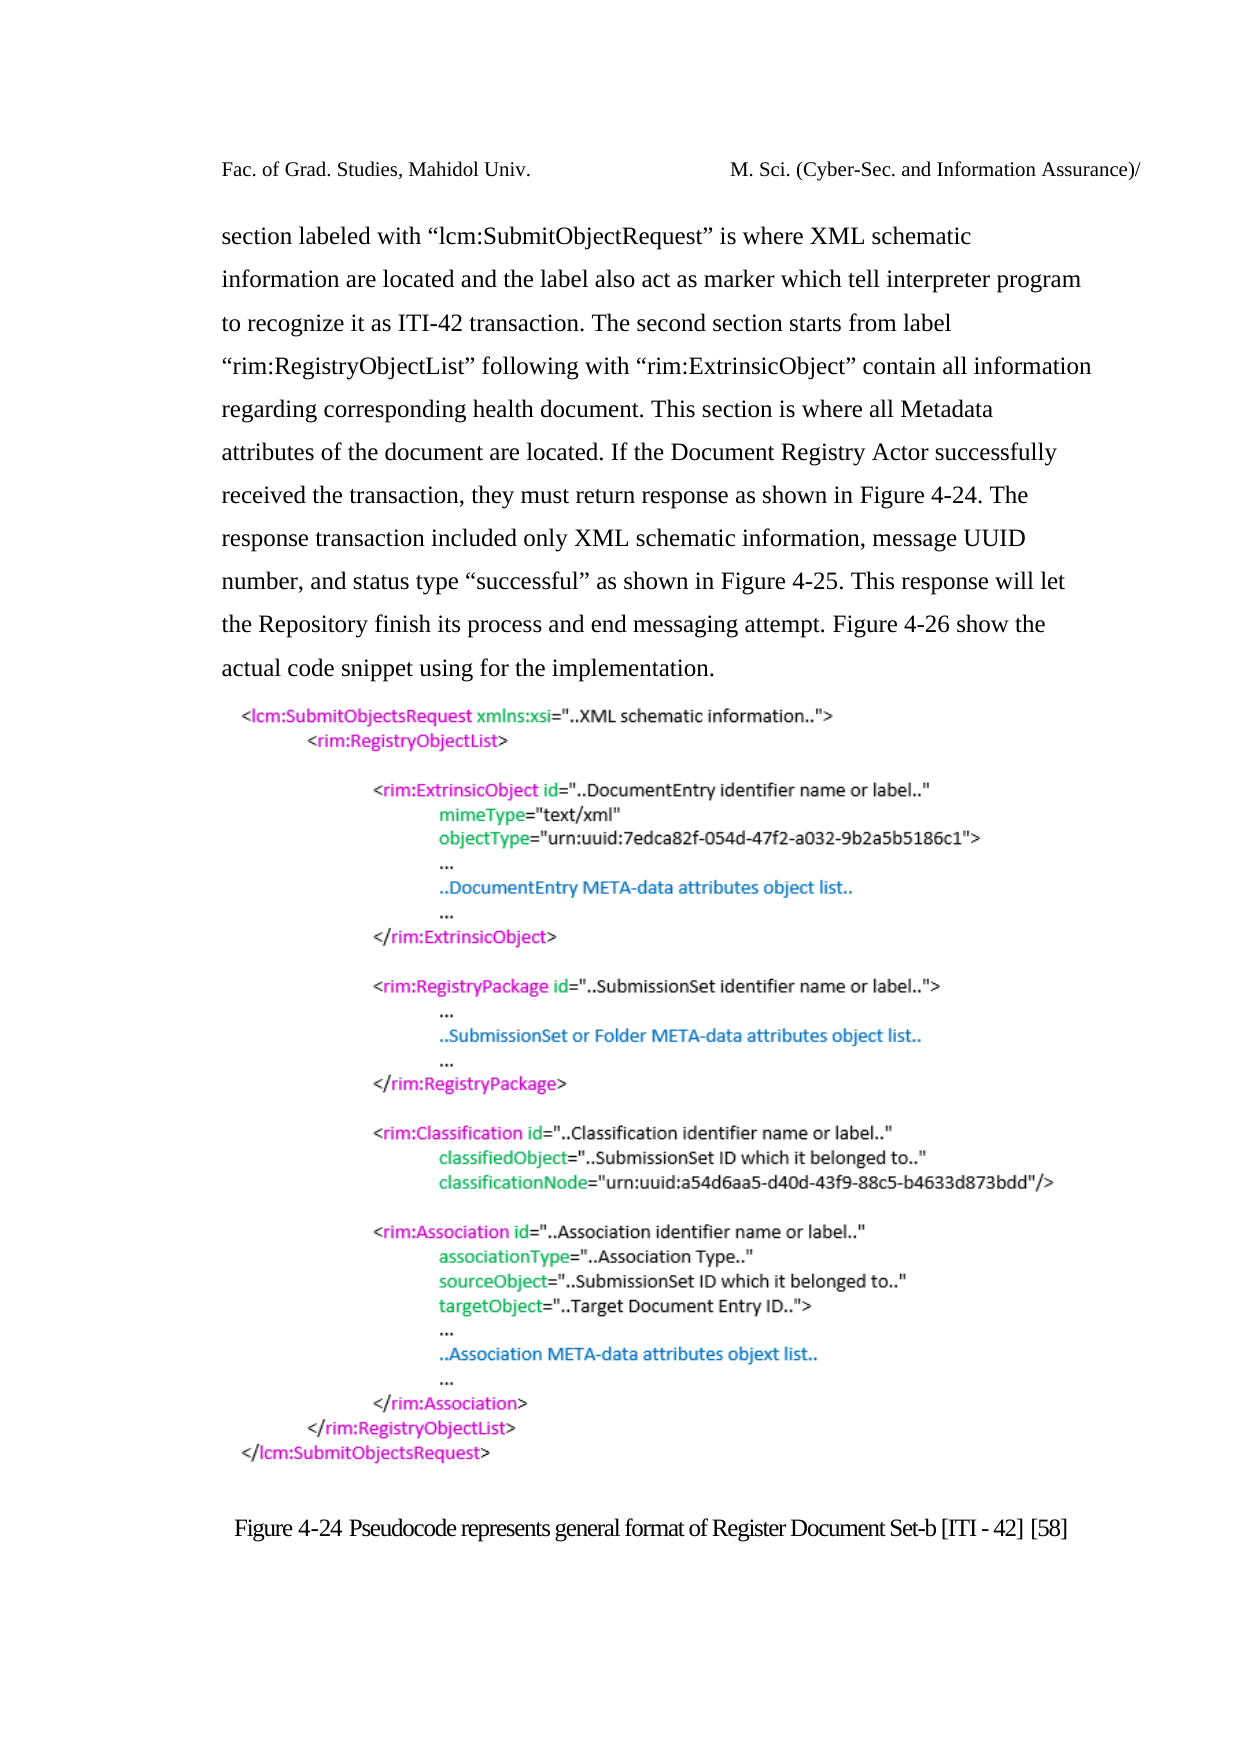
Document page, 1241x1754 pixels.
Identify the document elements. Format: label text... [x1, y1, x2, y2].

picture [221, 695, 1099, 1499]
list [221, 221, 1092, 681]
